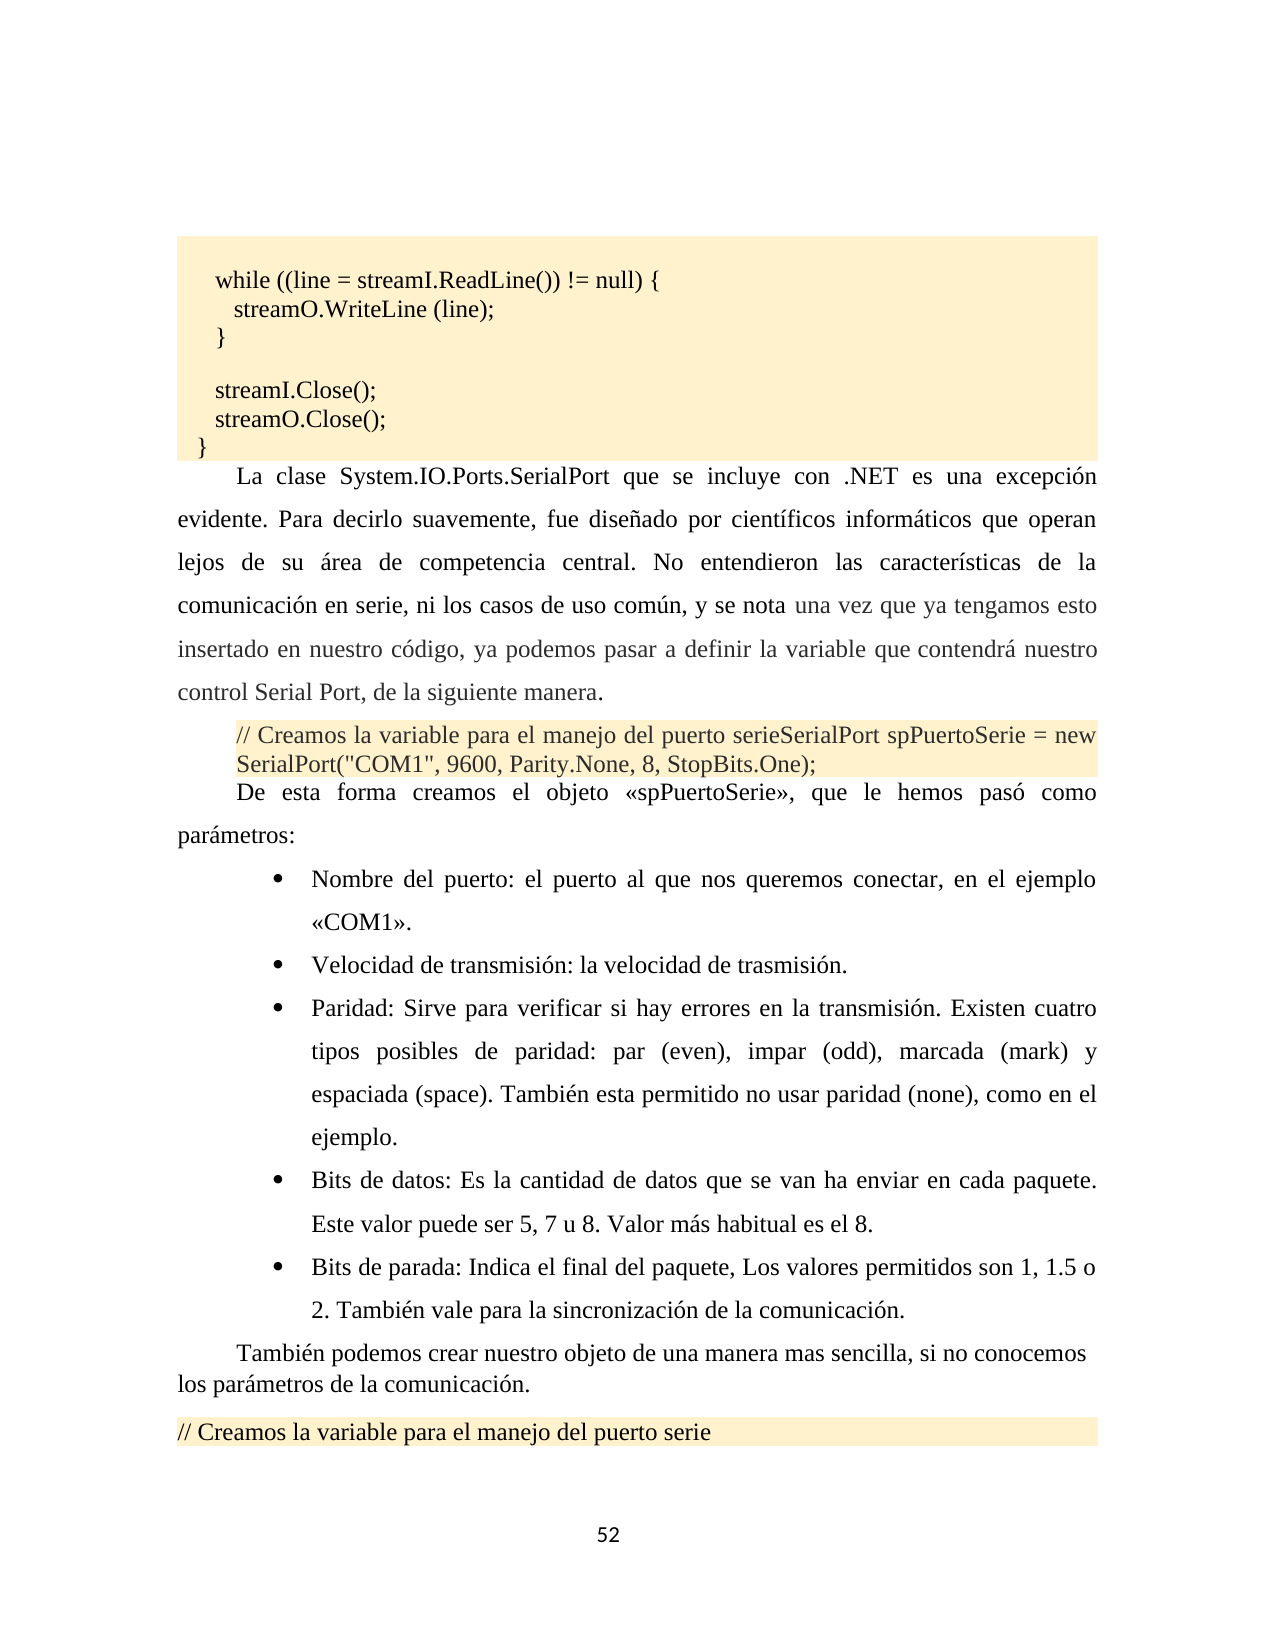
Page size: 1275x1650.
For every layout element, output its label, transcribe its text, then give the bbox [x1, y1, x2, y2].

text streamO.WriteLine (line); [177, 294, 1098, 322]
text La clase System.IO.Ports.SerialPort que se incluye con .NET es una excepción evidente. Para decirlo suavemente, fue diseñado por científicos informáticos que operan lejos de su área de competencia central. No entendieron las características de la comunicación en serie, ni los casos de uso común, y se nota una vez que ya tengamos esto insertado en nuestro código, ya podemos pasar a definir la variable que contendrá nuestro control Serial Port, de la siguiente manera. [177, 662, 1098, 706]
text También podemos crear nuestro objeto de una manera mas sencilla, si no conocemos los parámetros de la comunicación. [177, 1338, 1098, 1398]
list Velocidad de transmisión: la velocidad de trasmisión. [274, 950, 1098, 979]
text La clase System.IO.Ports.SerialPort que se incluye con .NET es una excepción evidente. Para decirlo suavemente, fue diseñado por científicos informáticos que operan lejos de su área de competencia central. No entendieron las características de la comunicación en serie, ni los casos de uso común, y se nota una vez que ya tengamos esto insertado en nuestro código, ya podemos pasar a definir la variable que contendrá nuestro control Serial Port, de la siguiente manera. [177, 461, 1098, 634]
text // Creamos la variable para el manejo del puerto serieSerialPort spPuertoSerie = new SerialPort("COM1", 9600, Parity.None, 8, StopBits.One); [236, 720, 1098, 777]
list Paridad: Sirve para verificar si hay errores en la transmisión. Existen cuatro tipos posibles de paridad: par (even), impar (odd), marcada (mark) y espaciada (space). También esta permitido no usar paridad (none), como en el ejemplo. [274, 993, 1098, 1151]
text } [177, 322, 1098, 351]
text De esta forma creamos el objeto «spPuertoSerie», que le hemos pasó como parámetros: [177, 777, 1098, 849]
text streamO.Close(); [177, 404, 1098, 432]
text // Creamos la variable para el manejo del puerto serie [177, 1417, 1098, 1446]
text streamI.Close(); [177, 375, 1098, 404]
text } [177, 432, 1098, 461]
list Bits de parada: Indica el final del paquete, Los valores permitidos son 1, 1.5 o 2. También vale para la sincronización de la comunicación. [274, 1252, 1098, 1324]
list Nombre del puerto: el puerto al que nos queremos conectar, en el ejemplo «COM1». [274, 864, 1098, 936]
list Bits de datos: Es la cantidad de datos que se van ha enviar en cada paquete. Este valor puede ser 5, 7 u 8. Valor más habitual es el 8. [274, 1166, 1098, 1237]
text while ((line = streamI.ReadLine()) != null) { [177, 265, 1098, 294]
